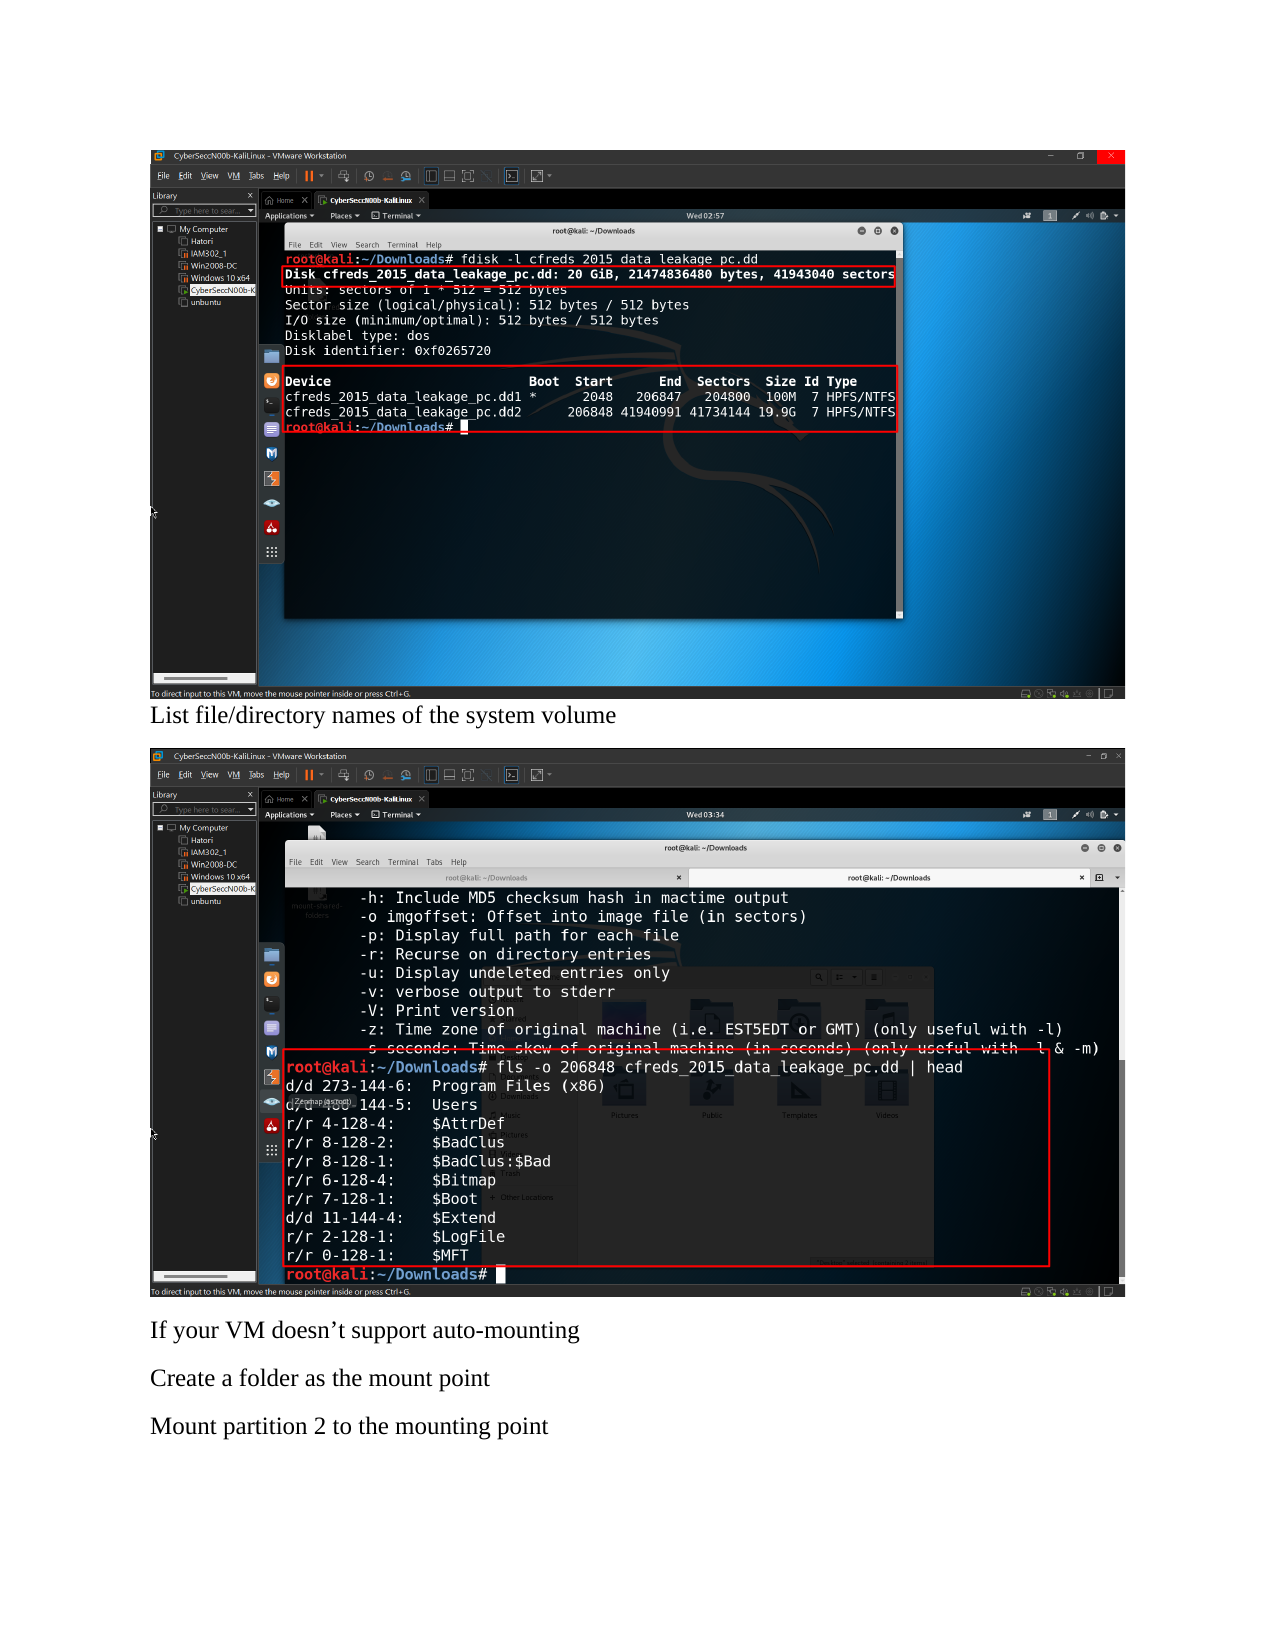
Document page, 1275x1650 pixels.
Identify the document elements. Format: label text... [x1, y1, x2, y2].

text If your VM doesn’t support auto-mounting [150, 1315, 1125, 1344]
picture [150, 150, 1125, 699]
text Create a folder as the mount point [150, 1363, 1125, 1392]
text List file/directory names of the system volume [150, 699, 1125, 729]
text Mount partition 2 to the mounting point [150, 1411, 1125, 1439]
picture [150, 748, 1125, 1297]
